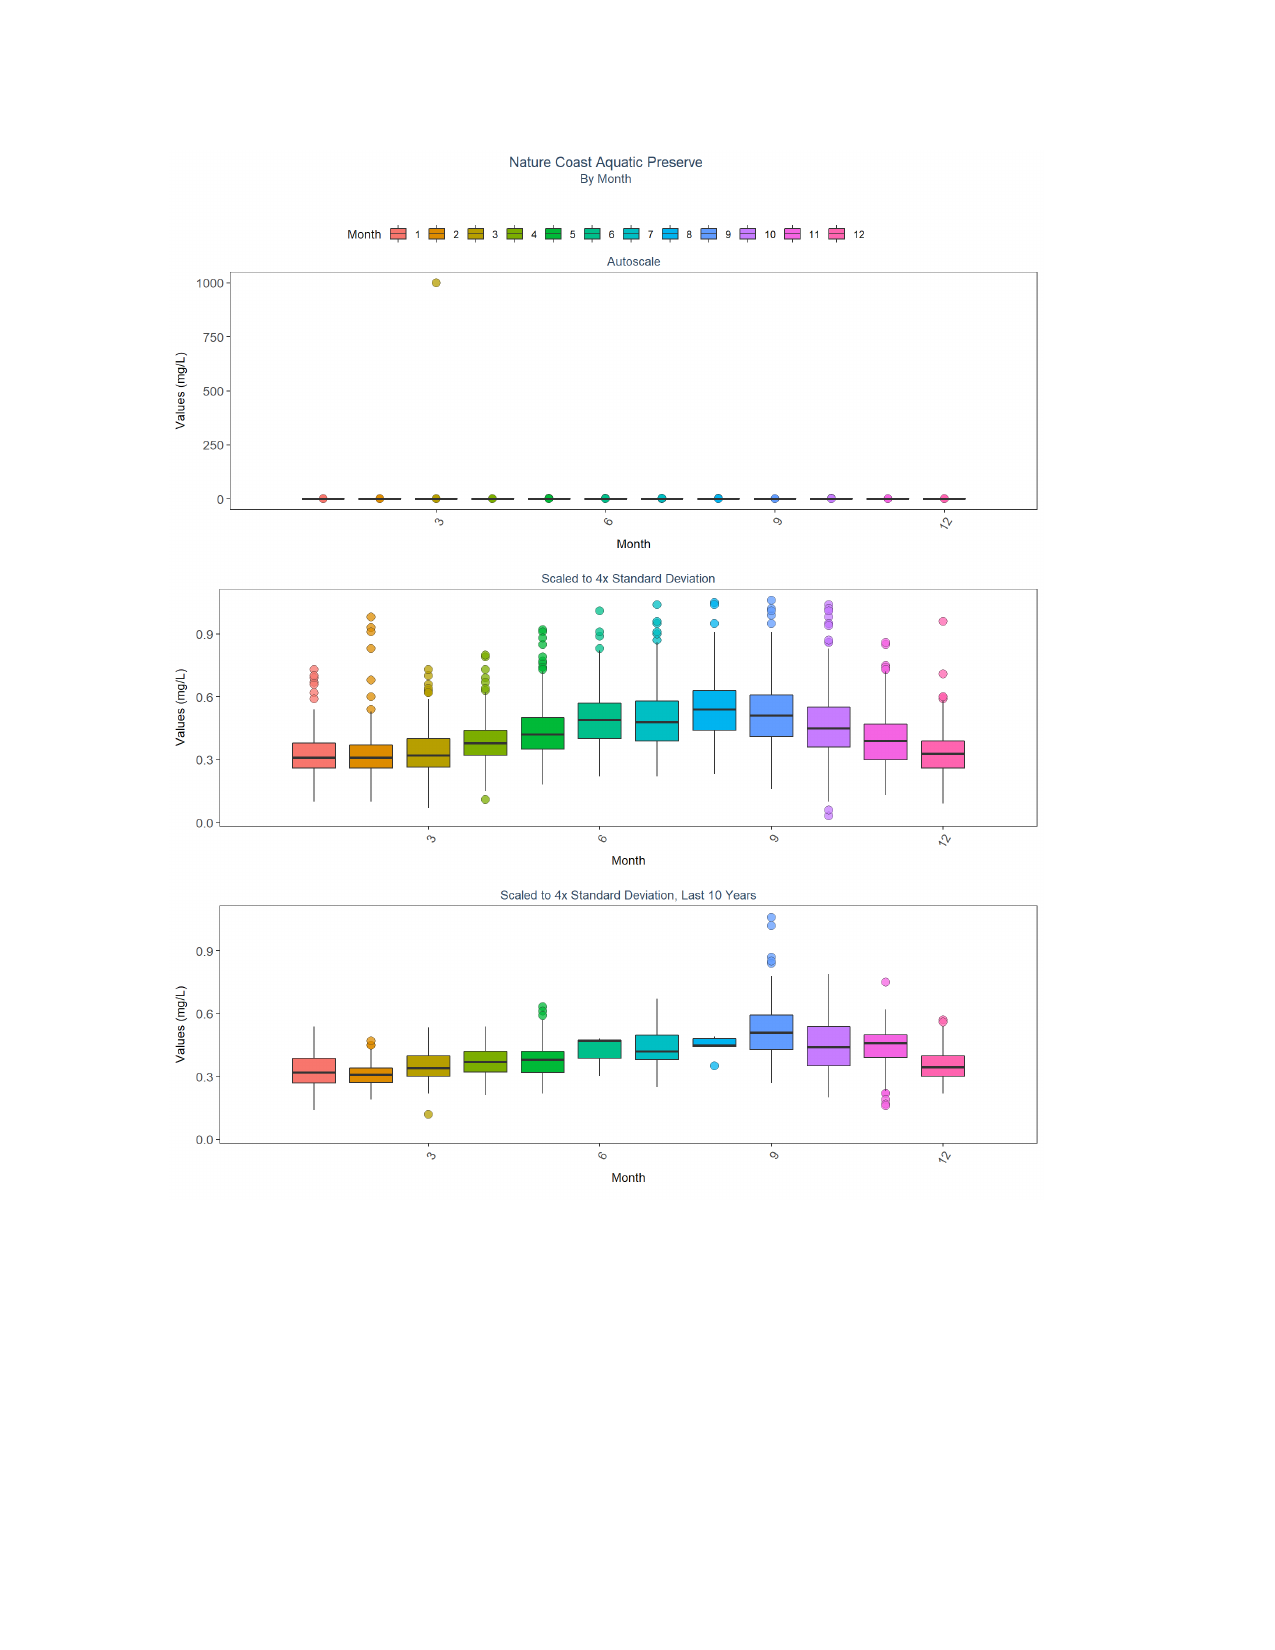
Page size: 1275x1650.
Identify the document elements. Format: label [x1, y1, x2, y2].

picture [168, 150, 1044, 1200]
